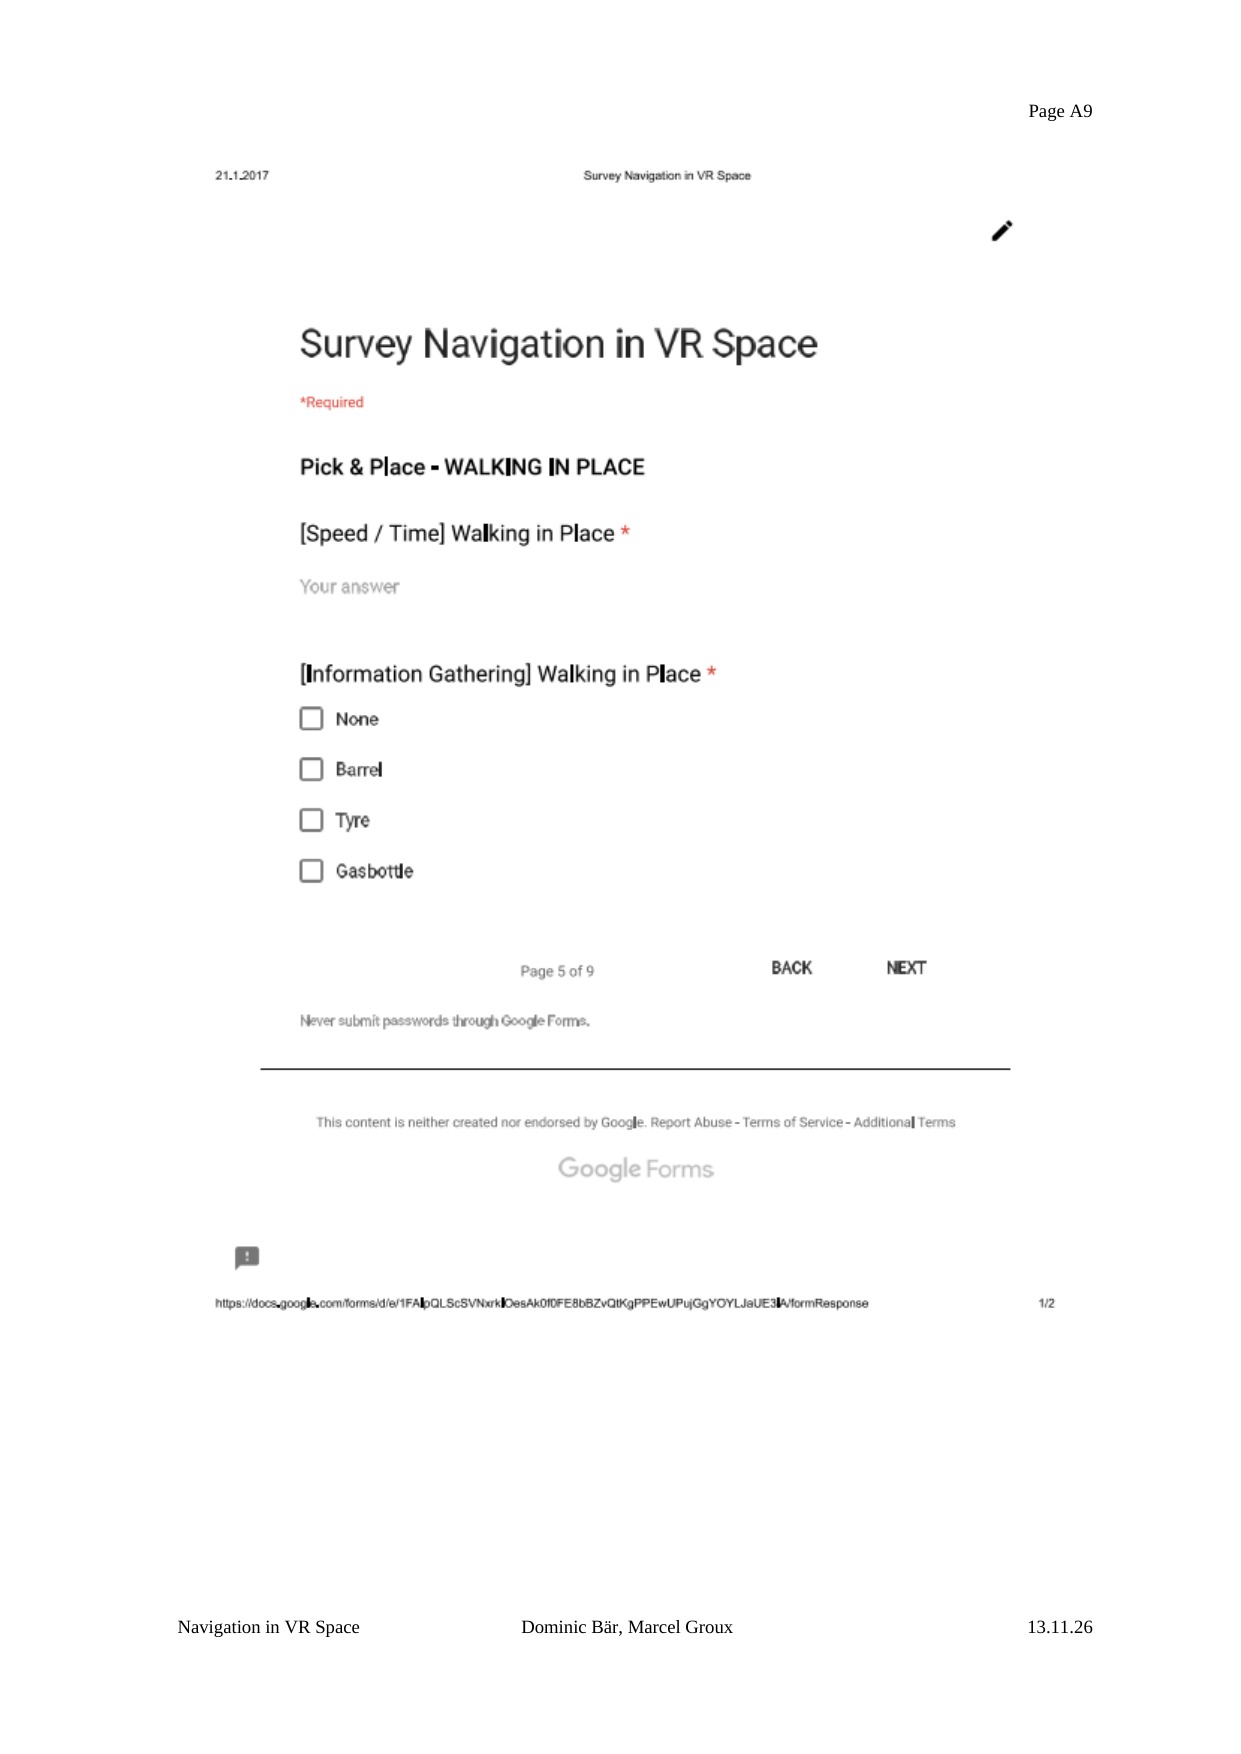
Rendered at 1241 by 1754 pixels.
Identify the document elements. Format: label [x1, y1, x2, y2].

picture [177, 147, 1093, 1332]
